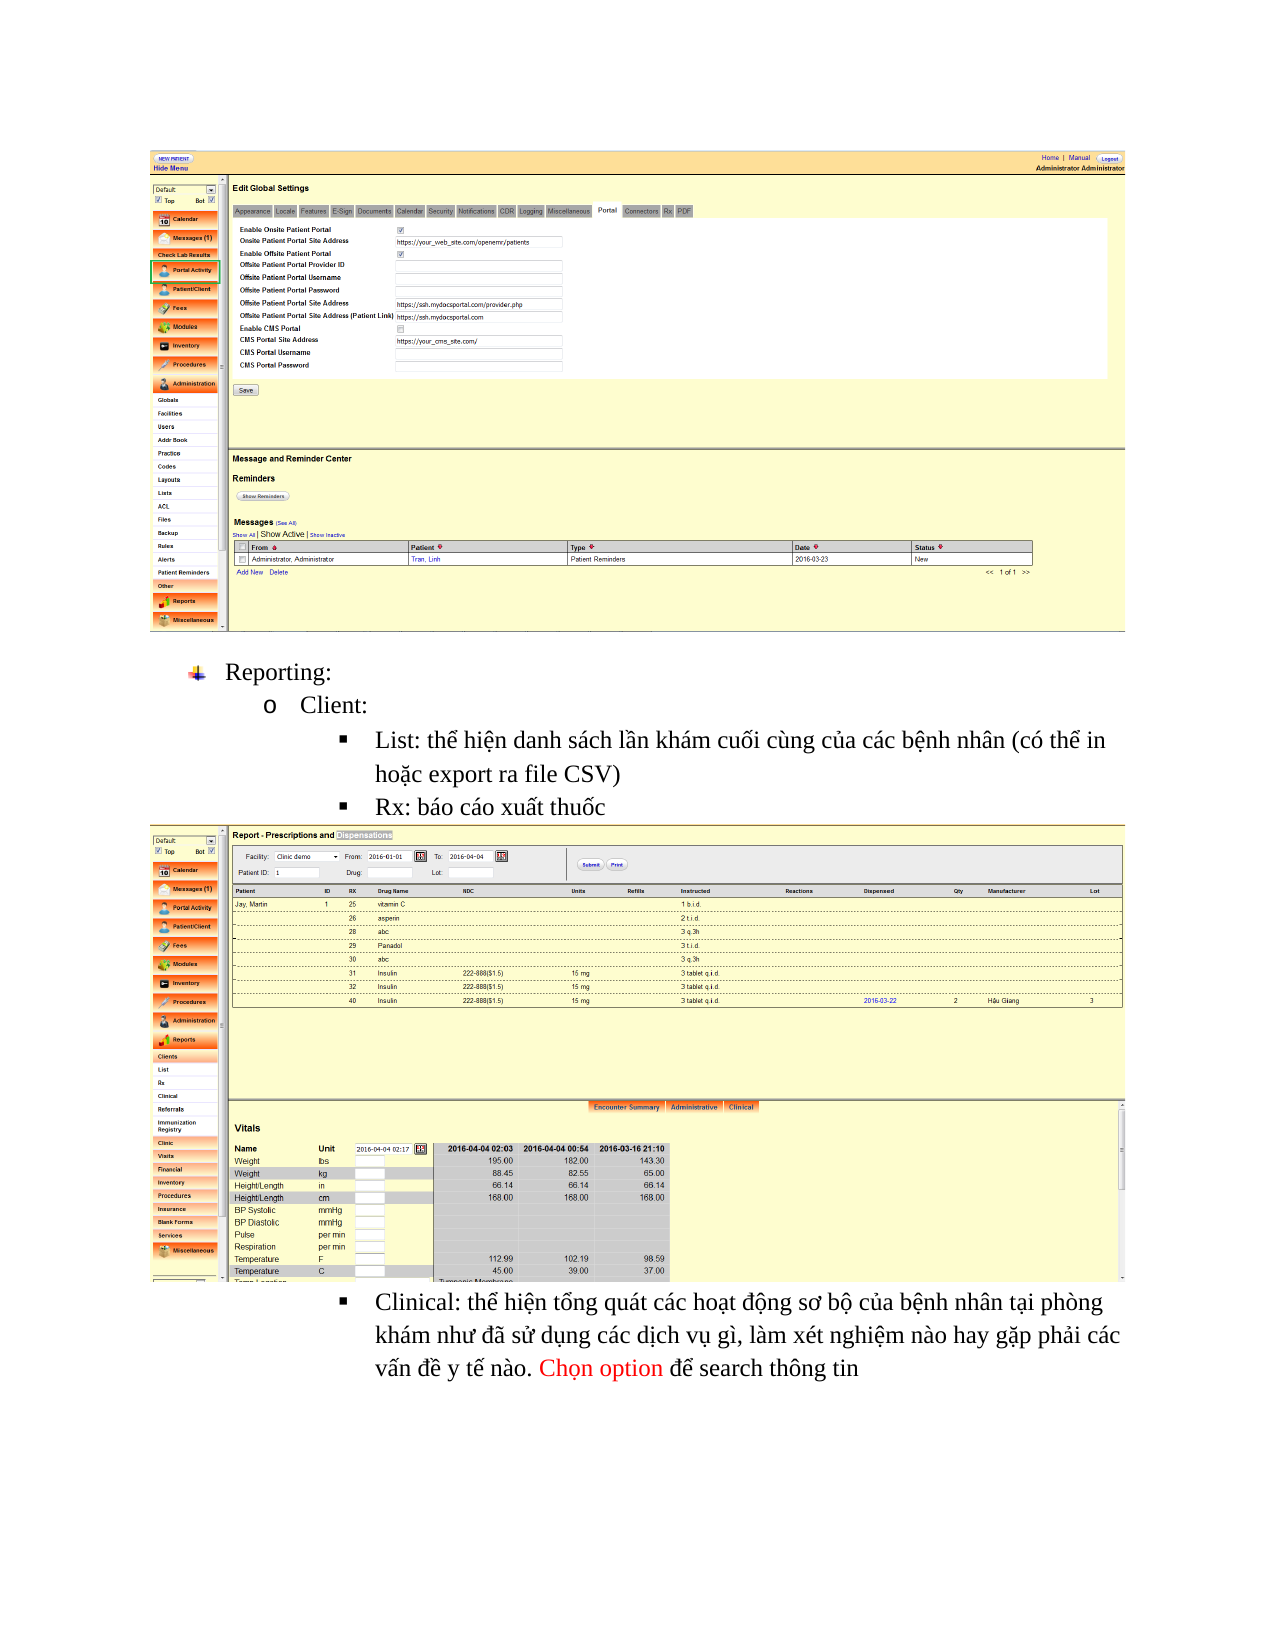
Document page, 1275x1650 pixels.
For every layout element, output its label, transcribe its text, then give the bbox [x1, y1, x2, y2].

picture [150, 824, 1125, 1282]
list Reporting: [187, 657, 1125, 686]
list List: thể hiện danh sách lần khám cuối cùng của các bệnh nhân (có thể in hoặc export ra file CSV) [337, 726, 1125, 787]
picture [150, 150, 1125, 632]
list Rx: báo cáo xuất thuốc [337, 792, 1125, 820]
list Clinical: thể hiện tổng quát các hoạt động sơ bộ của bệnh nhân tại phòng khám như đã sử dụng các dịch vụ gì, làm xét nghiệm nào hay gặp phải các vấn đề y tế nào. Chọn option để search thông tin [337, 1287, 1125, 1382]
list Client: [262, 690, 1125, 721]
picture [188, 664, 206, 681]
